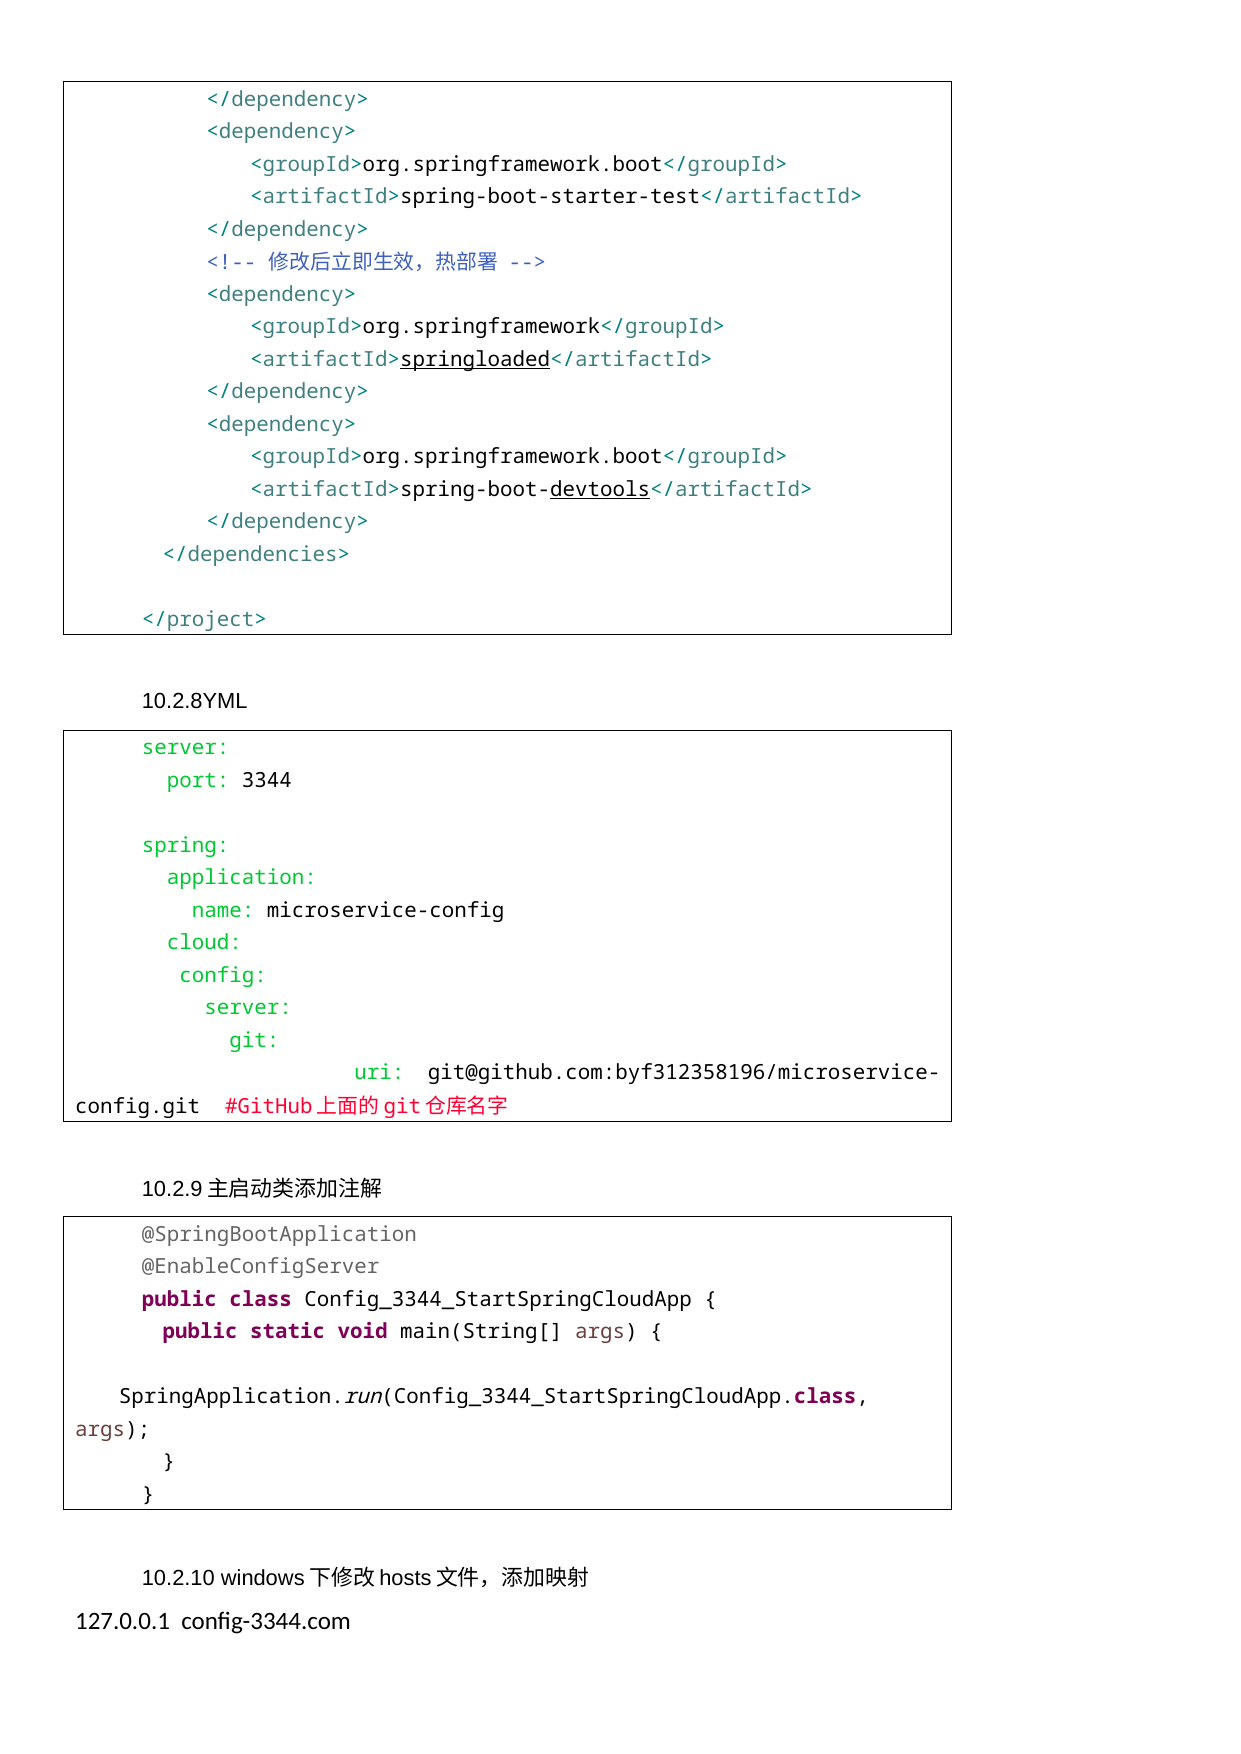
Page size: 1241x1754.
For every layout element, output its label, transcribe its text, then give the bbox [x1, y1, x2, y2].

table_header @SpringBootApplication @EnableConfigServer public class Config_3344_StartSpringCloudApp { public static void main(String[] args) { SpringApplication.run(Config_3344_StartSpringCloudApp.class, args); } } [64, 1217, 951, 1509]
table_header server: port: 3344 spring: application: name: microservice-config cloud: config: server: git: uri: git@github.com:byf312358196/microservice-config.git #GitHub上面的git仓库名字 [64, 731, 951, 1121]
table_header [64, 82, 951, 634]
subtitle 10.2.10 windows下修改hosts文件，添加映射 [75, 1559, 1165, 1592]
subtitle 10.2.8YML [75, 684, 1165, 717]
subtitle 10.2.9主启动类添加注解 [75, 1171, 1165, 1203]
text 127.0.0.1 config-3344.com [75, 1604, 1165, 1637]
